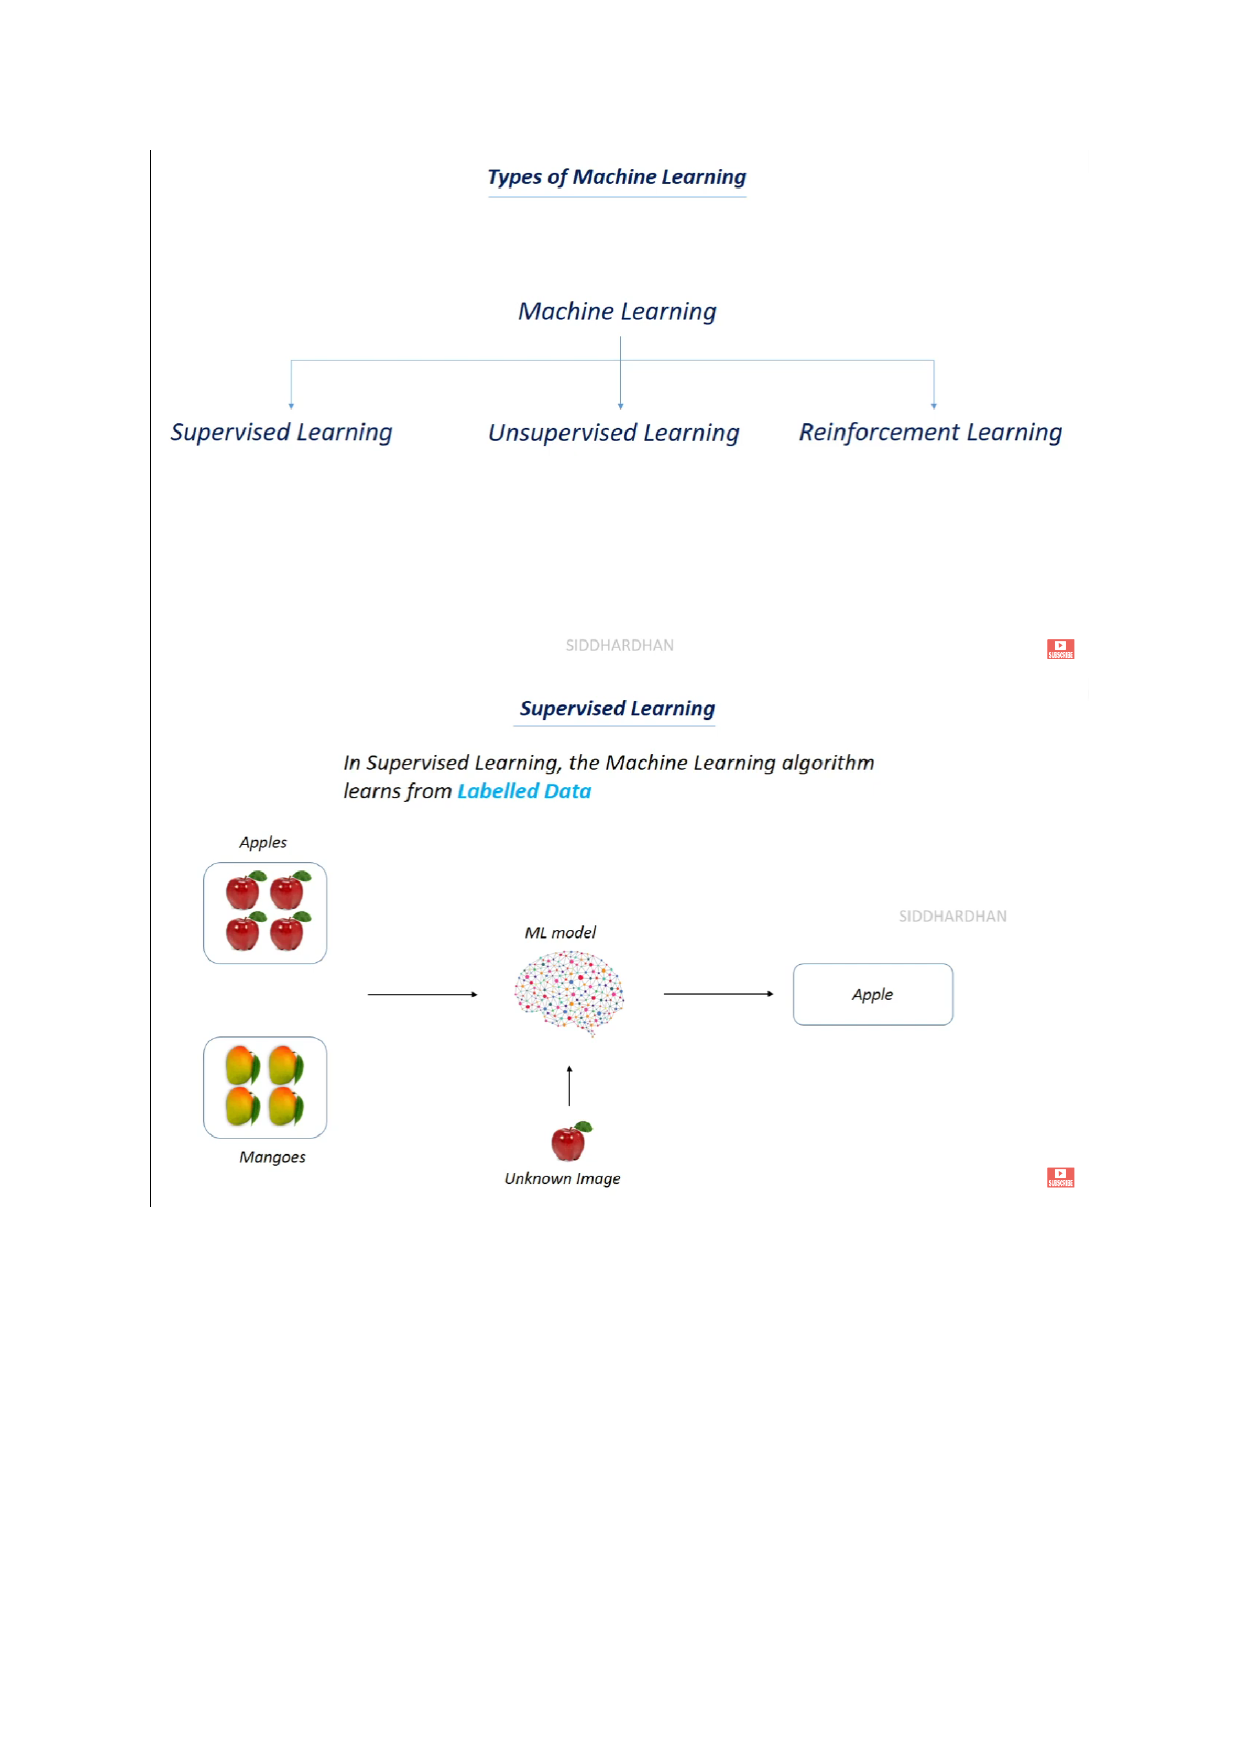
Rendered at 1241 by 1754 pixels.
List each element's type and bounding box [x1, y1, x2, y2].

picture [150, 150, 1089, 1207]
